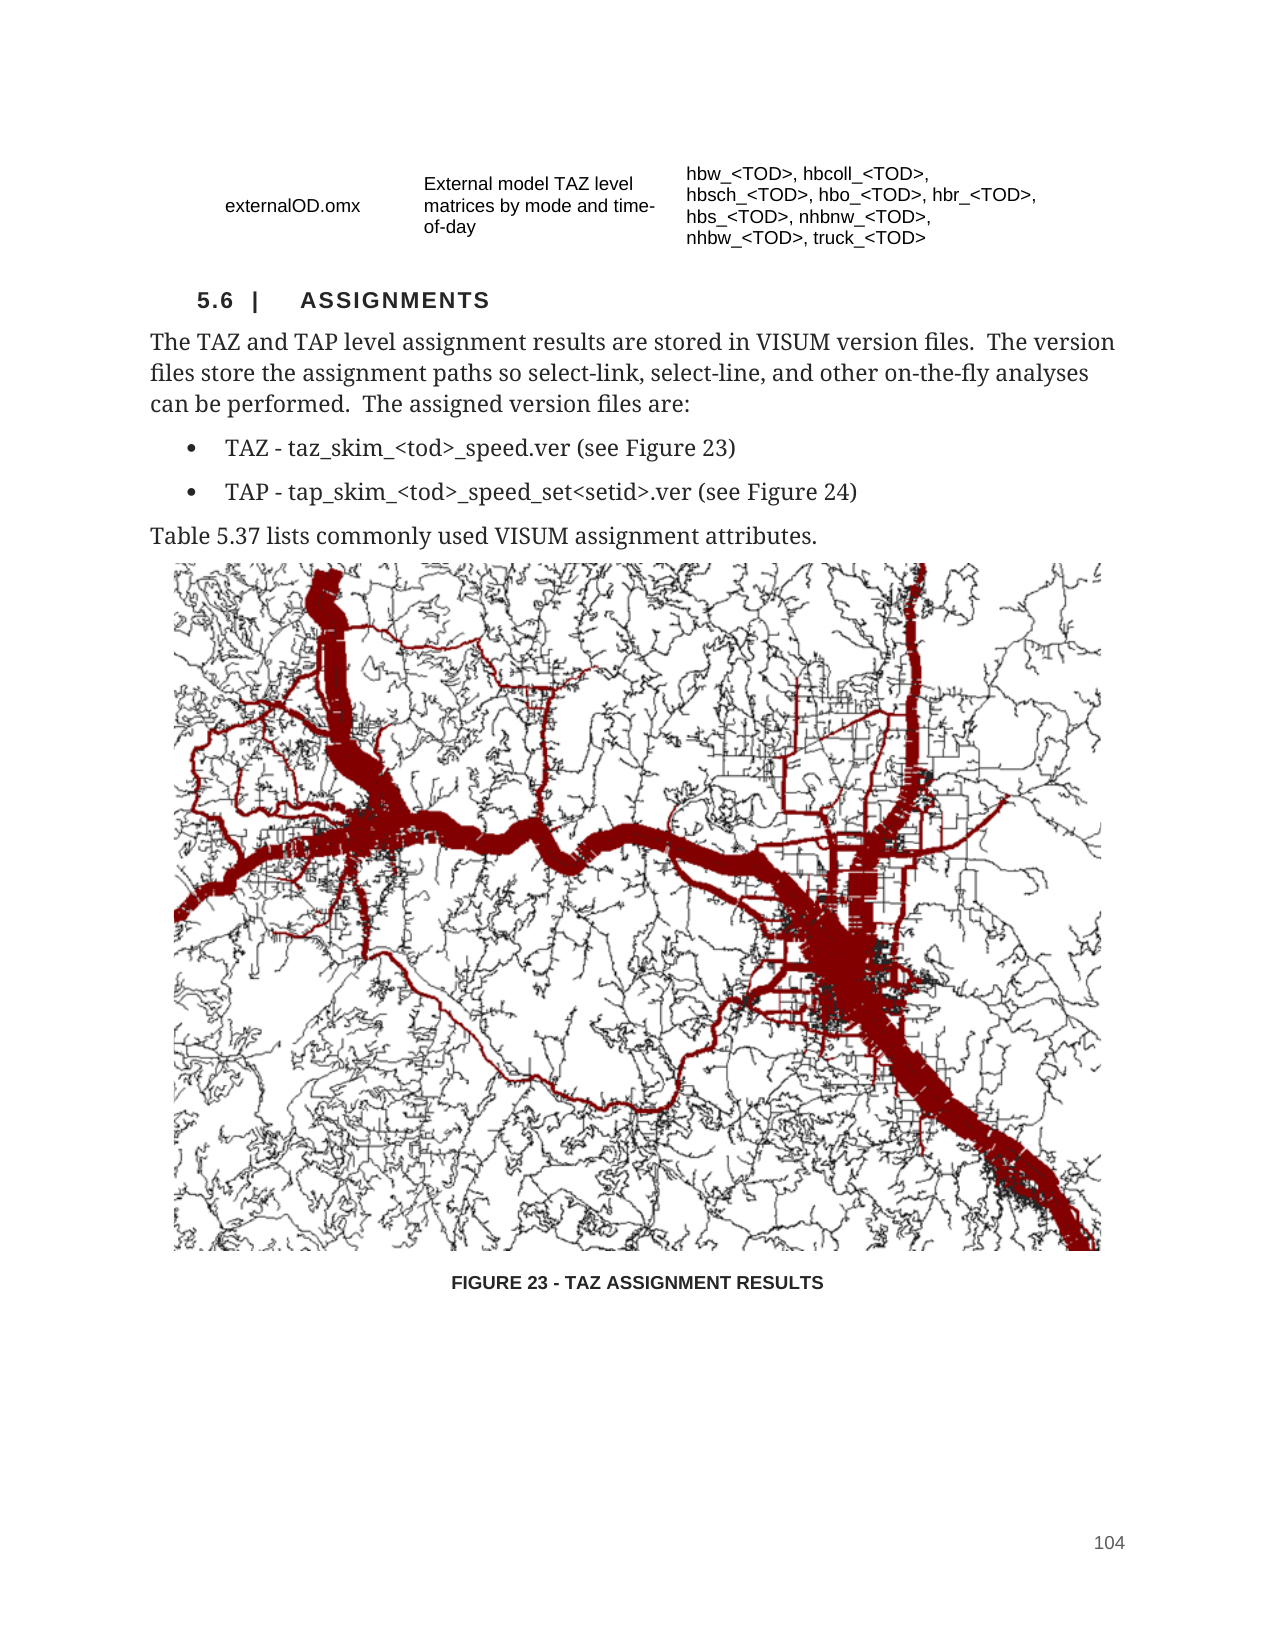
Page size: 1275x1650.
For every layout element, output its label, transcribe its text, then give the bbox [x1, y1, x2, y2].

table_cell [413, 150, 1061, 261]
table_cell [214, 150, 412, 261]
list TAP - tap_skim_<tod>_speed_set<setid>.ver (see Figure 24) [187, 476, 1125, 507]
list TAZ - taz_skim_<tod>_speed.ver (see Figure 23) [187, 432, 1125, 463]
text The TAZ and TAP level assignment results are stored in VISUM version files. The version files store the assignment paths so select-link, select-line, and other on-the-fly analyses can be performed. The assigned version files are: [150, 326, 1125, 419]
picture [173, 563, 1102, 1251]
text Figure - TAZ Assignment REsults [150, 1272, 1125, 1293]
subtitle Assignments [197, 282, 1125, 313]
